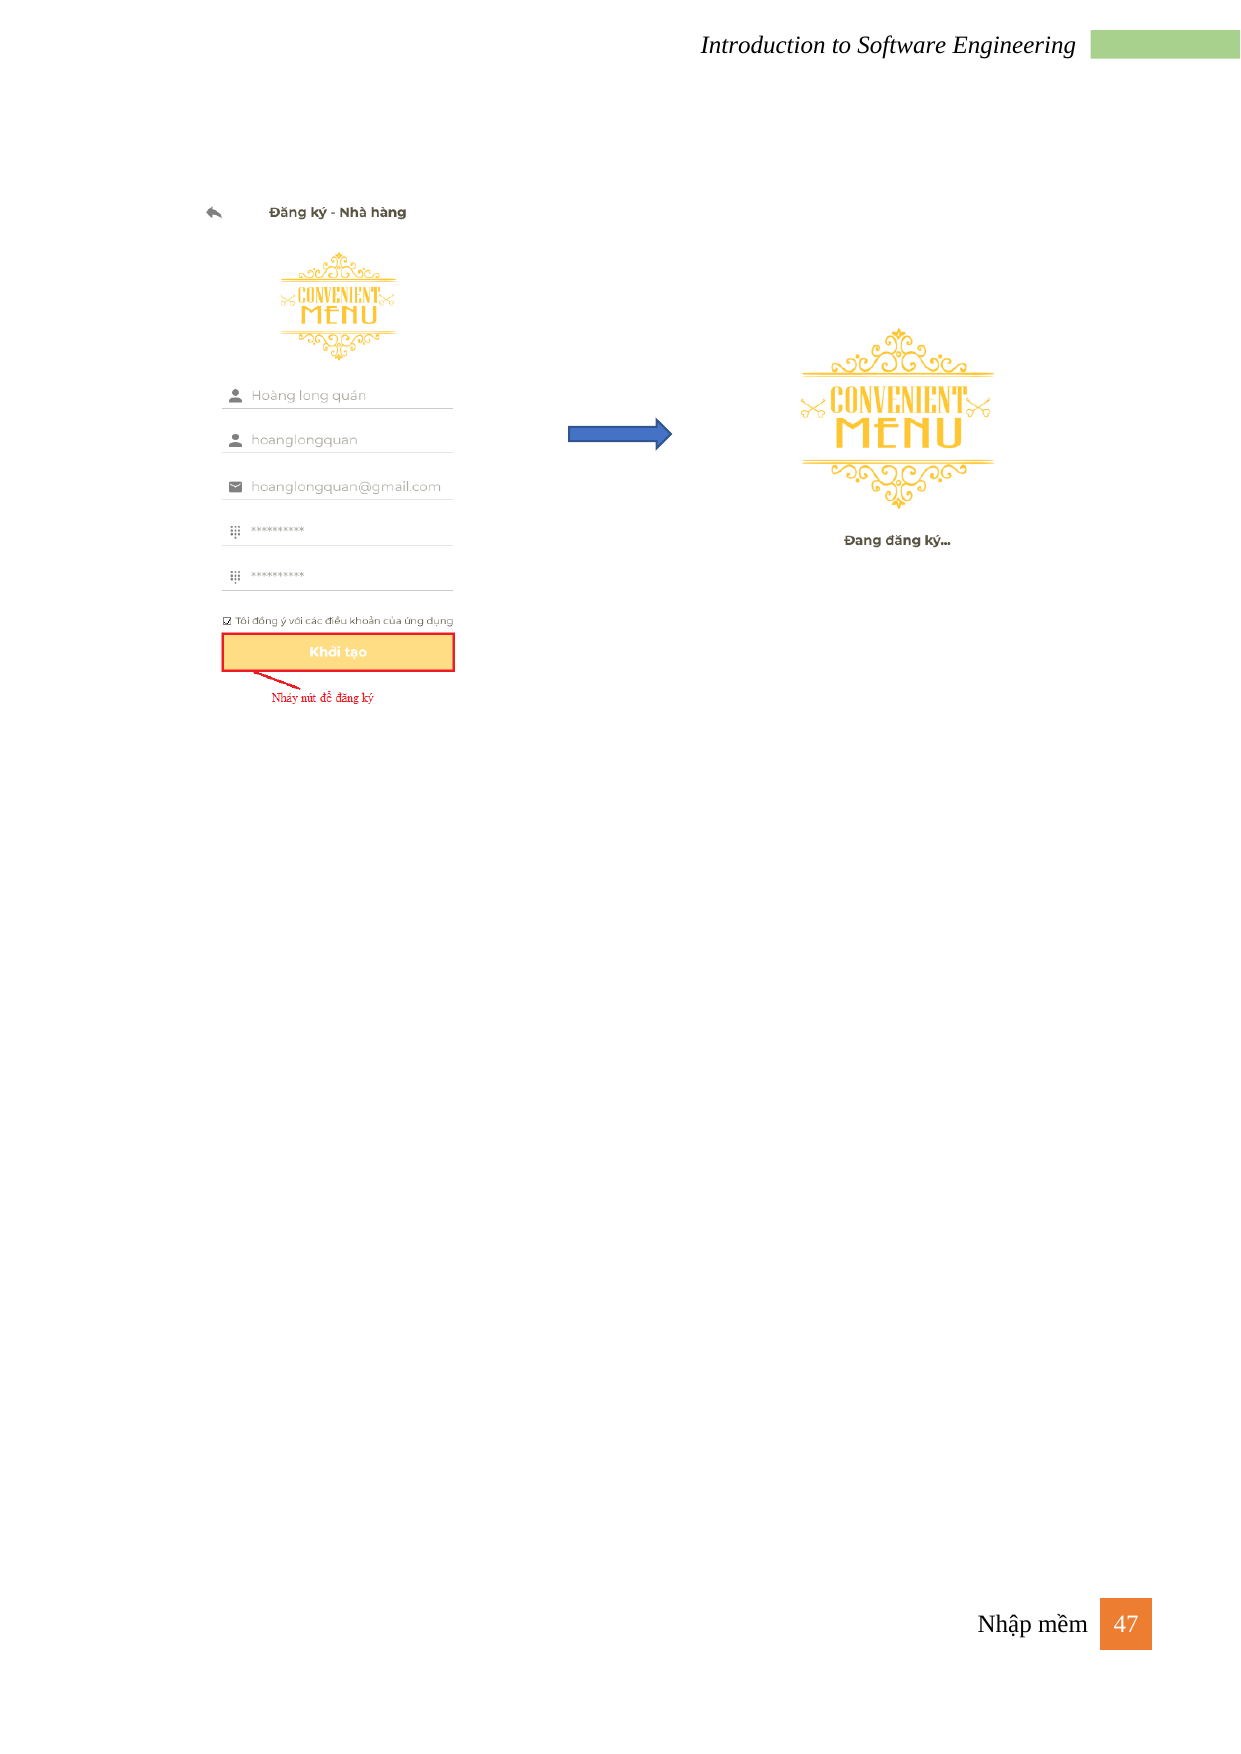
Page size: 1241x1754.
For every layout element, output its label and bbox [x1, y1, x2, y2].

picture [749, 176, 1045, 701]
picture [189, 190, 485, 716]
